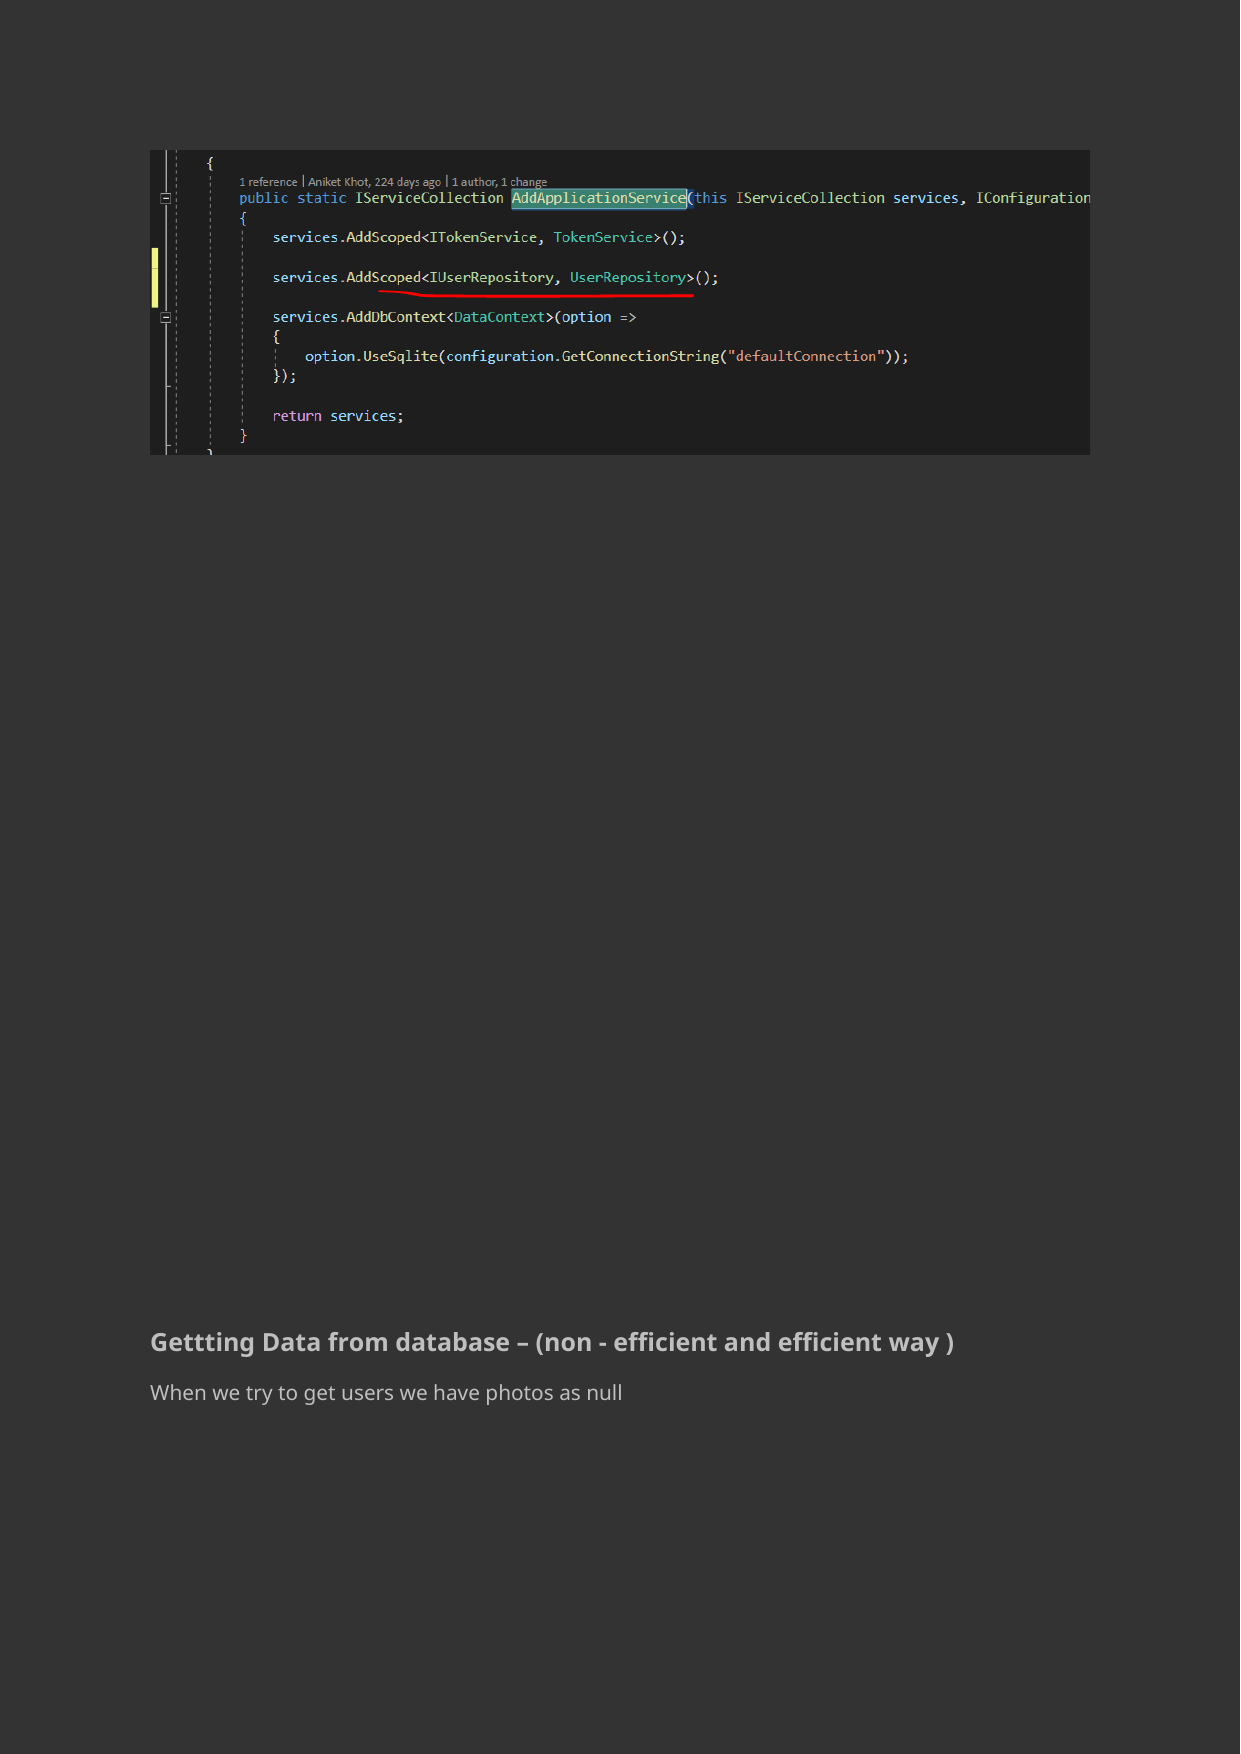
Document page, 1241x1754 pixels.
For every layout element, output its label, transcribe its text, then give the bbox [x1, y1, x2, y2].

text Gettting Data from database – (non - efficient and efficient way ) [150, 1324, 1090, 1358]
picture [150, 150, 1091, 455]
text When we try to get users we have photos as null [150, 1378, 1090, 1406]
